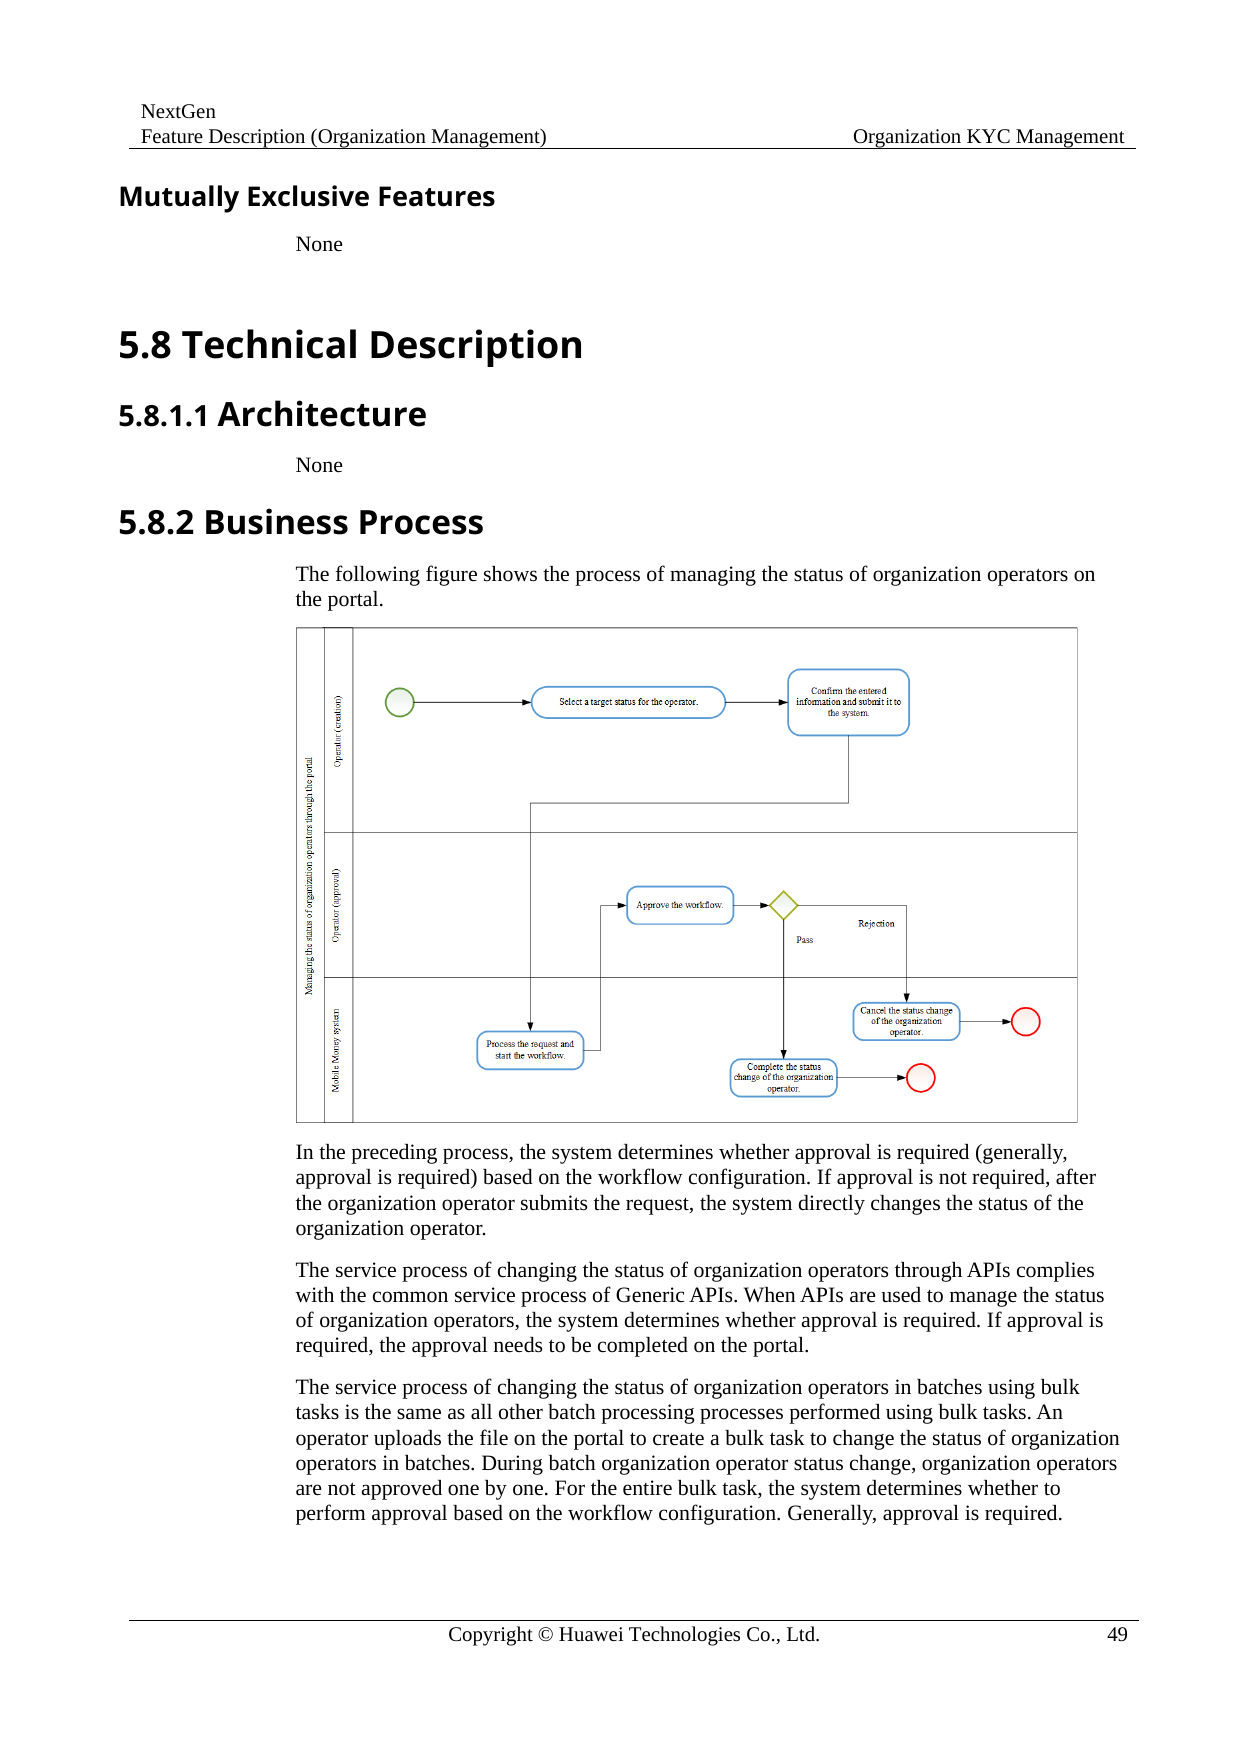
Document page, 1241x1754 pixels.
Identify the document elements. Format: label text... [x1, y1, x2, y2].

text None [295, 452, 1122, 478]
text The service process of changing the status of organization operators through APIs complies with the common service process of Generic APIs. When APIs are used to manage the status of organization operators, the system determines whether approval is required. If approval is required, the approval needs to be completed on the portal. [295, 1257, 1122, 1357]
text In the preceding process, the system determines whether approval is required (generally, approval is required) based on the workflow configuration. If approval is not required, after the organization operator submits the request, the system directly changes the status of the organization operator. [295, 1139, 1122, 1240]
picture [295, 627, 1078, 1123]
subtitle Architecture [118, 390, 1122, 436]
text None [295, 231, 1122, 256]
text Mutually Exclusive Features [118, 177, 1122, 214]
text The service process of changing the status of organization operators in batches using bulk tasks is the same as all other batch processing processes performed using bulk tasks. An operator uploads the file on the portal to create a bulk task to change the status of organization operators in batches. During batch organization operator status change, organization operators are not approved one by one. For the entire bulk task, the system determines whether to perform approval based on the workflow configuration. Generally, approval is required. [295, 1374, 1122, 1525]
text The following figure shows the process of managing the status of organization operators on the portal. [295, 561, 1122, 611]
subtitle Business Process [118, 498, 1122, 544]
subtitle Technical Description [118, 318, 1122, 369]
